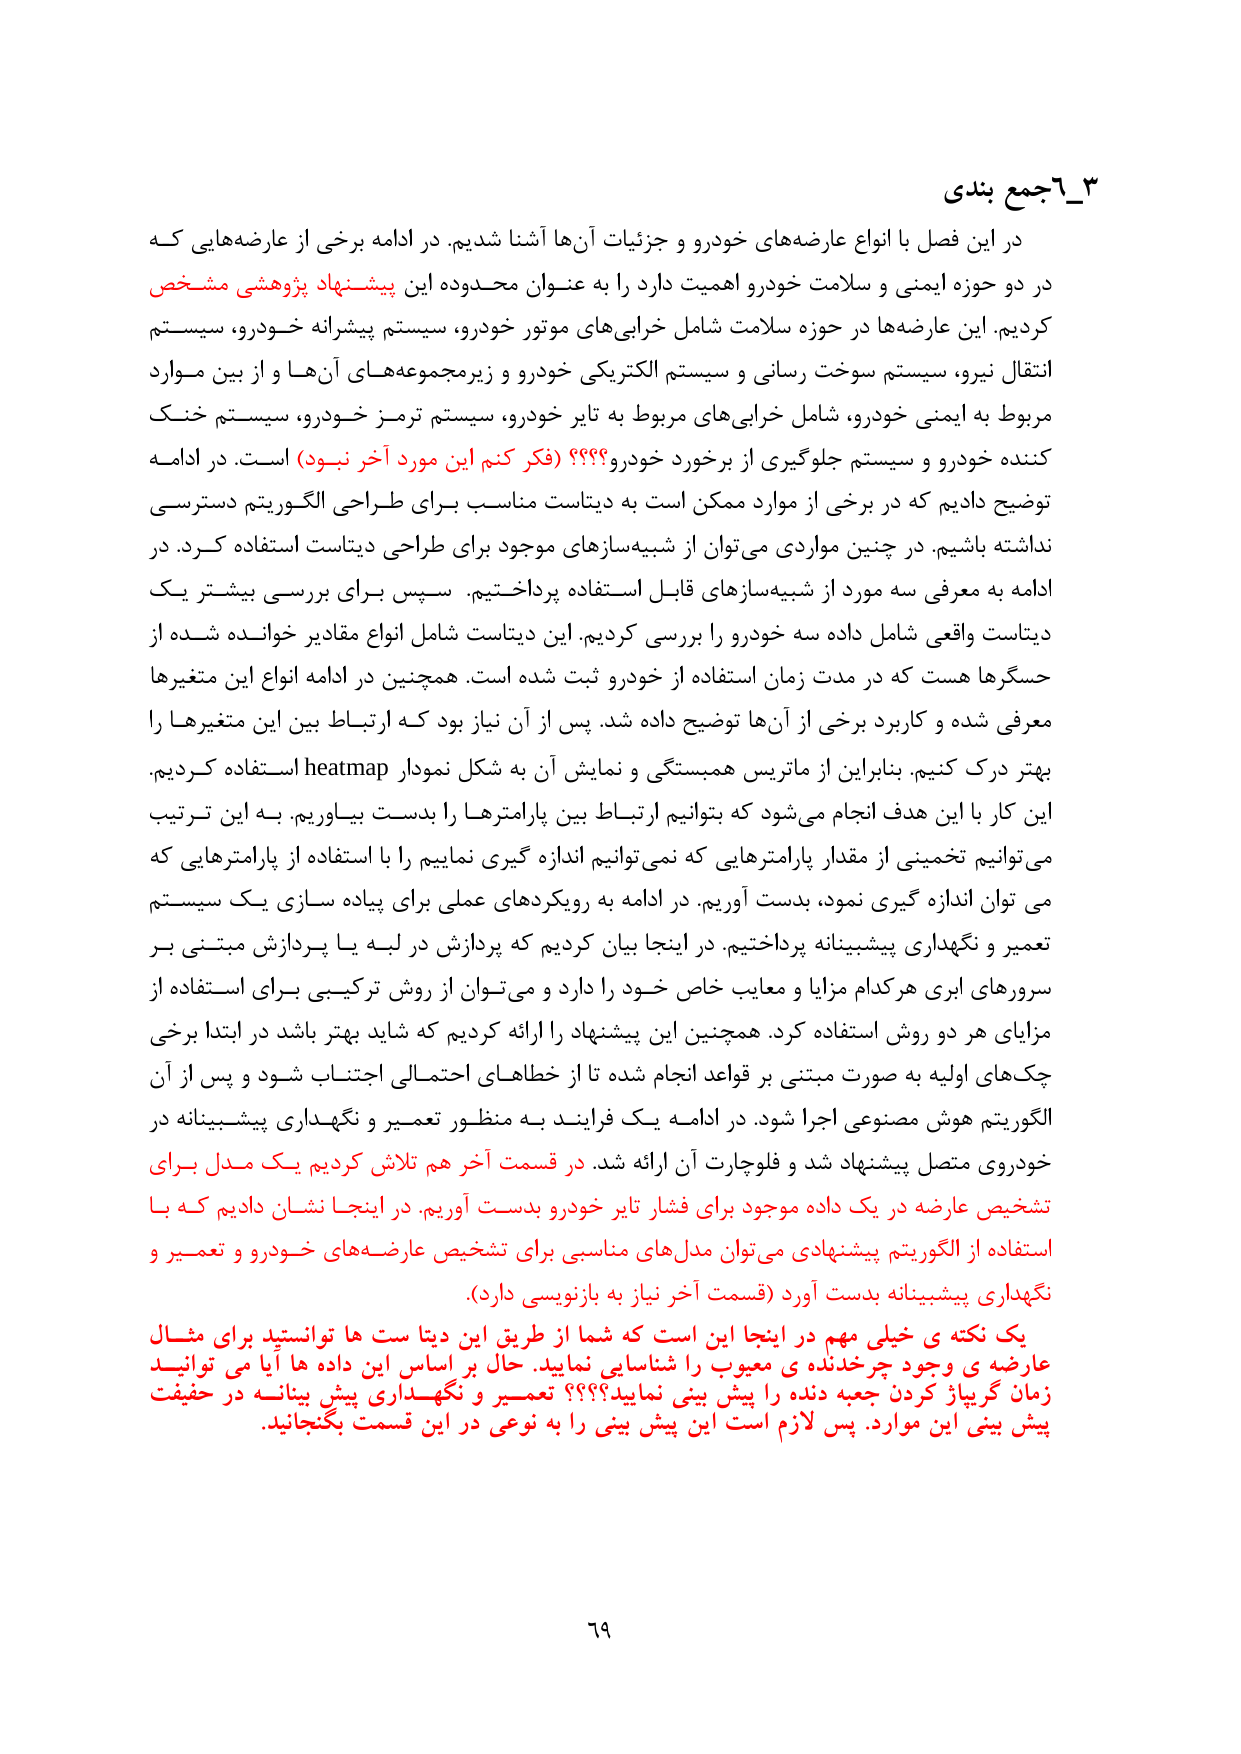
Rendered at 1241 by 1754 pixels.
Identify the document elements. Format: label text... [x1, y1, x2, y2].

text یک نکته ی خیلی مهم در اینجا این است که شما از طریق این دیتا ست ها توانستید برای مثال عارضه ی وجود چرخدنده ی معیوب را شناسایی نمایید. حال بر اساس این داده ها آیا می توانید زمان گریپاژ کردن جعبه دنده را پیش بینی نمایید؟؟؟؟ تعمیر و نگهداری پیش بینانه در حفیفت پیش بینی این موارد. پس لازم است این پیش بینی را به نوعی در این قسمت بگنجانید. [148, 1325, 1051, 1442]
subtitle جمع بندی [148, 177, 1051, 211]
text در این فصل با انواع عارضه‌های خودرو و جزئیات آن‌ها آشنا شدیم. در ادامه برخی از عارضه‌هایی که در دو حوزه ایمنی و سلامت خودرو اهمیت دارد را به عنوان محدوده این پیشنهاد پژوهشی مشخص کردیم. این عارضه‌ها در حوزه سلامت شامل خرابی‌های موتور خودرو، سیستم پیشرانه خودرو، سیستم انتقال نیرو، سیستم سوخت رسانی و سیستم الکتریکی خودرو و زیرمجموعه‌های آن‌ها و از بین موارد مربوط به ایمنی خودرو، شامل خرابی‌های مربوط به تایر خودرو، سیستم ترمز خودرو، سیستم خنک کننده خودرو و سیستم جلوگیری از برخورد خودرو؟؟؟؟ (فکر کنم این مورد آخر نبود) است. در ادامه توضیح دادیم که در برخی از موارد ممکن است به دیتاست مناسب برای طراحی الگوریتم دسترسی نداشته باشیم. در چنین مواردی می‌توان از شبیه‌سازهای موجود برای طراحی دیتاست استفاده کرد. در ادامه به معرفی سه مورد از شبیه‌سازهای قابل استفاده پرداختیم. سپس برای بررسی بیشتر یک دیتاست واقعی شامل داده سه خودرو را بررسی کردیم. این دیتاست شامل انواع مقادیر خوانده شده از حسگرها هست که در مدت زمان استفاده از خودرو ثبت شده است. همچنین در ادامه انواع این متغیرها معرفی شده و کاربرد برخی از آن‌ها توضیح داده شد. پس از آن نیاز بود که ارتباط بین این متغیرها را بهتر درک کنیم. بنابراین از ماتریس همبستگی و نمایش آن به شکل نمودار heatmap استفاده کردیم. این کار با این هدف انجام می‌شود که بتوانیم ارتباط بین پارامترها را بدست بیاوریم. به این ترتیب می‌توانیم تخمینی از مقدار پارامترهایی که نمی‌توانیم اندازه گیری نماییم را با استفاده از پارامترهایی که می توان اندازه گیری نمود، بدست آوریم. در ادامه به رویکردهای عملی برای پیاده سازی یک سیستم تعمیر و نگهداری پیشبینانه پرداختیم. در اینجا بیان کردیم که پردازش در لبه یا پردازش مبتنی بر سرورهای ابری هرکدام مزایا و معایب خاص خود را دارد و می‌توان از روش ترکیبی برای استفاده از مزایای هر دو روش استفاده کرد. همچنین این پیشنهاد را ارائه کردیم که شاید بهتر باشد در ابتدا برخی چک‌های اولیه به صورت مبتنی بر قواعد انجام شده تا از خطاهای احتمالی اجتناب شود و پس از آن الگوریتم هوش مصنوعی اجرا شود. در ادامه یک فرایند به منظور تعمیر و نگهداری پیشبینانه در خودروی متصل پیشنهاد شد و فلوچارت آن ارائه شد. در قسمت آخر هم تلاش کردیم یک مدل برای تشخیص عارضه در یک داده موجود برای فشار تایر خودرو بدست آوریم. در اینجا نشان دادیم که با استفاده از الگوریتم‌ پیشنهادی می‌توان مدل‌های مناسبی برای تشخیص عارضه‌های خودرو و تعمیر و نگهداری پیشبینانه بدست آورد (قسمت آخر نیاز به بازنویسی دارد). [148, 227, 1051, 1311]
